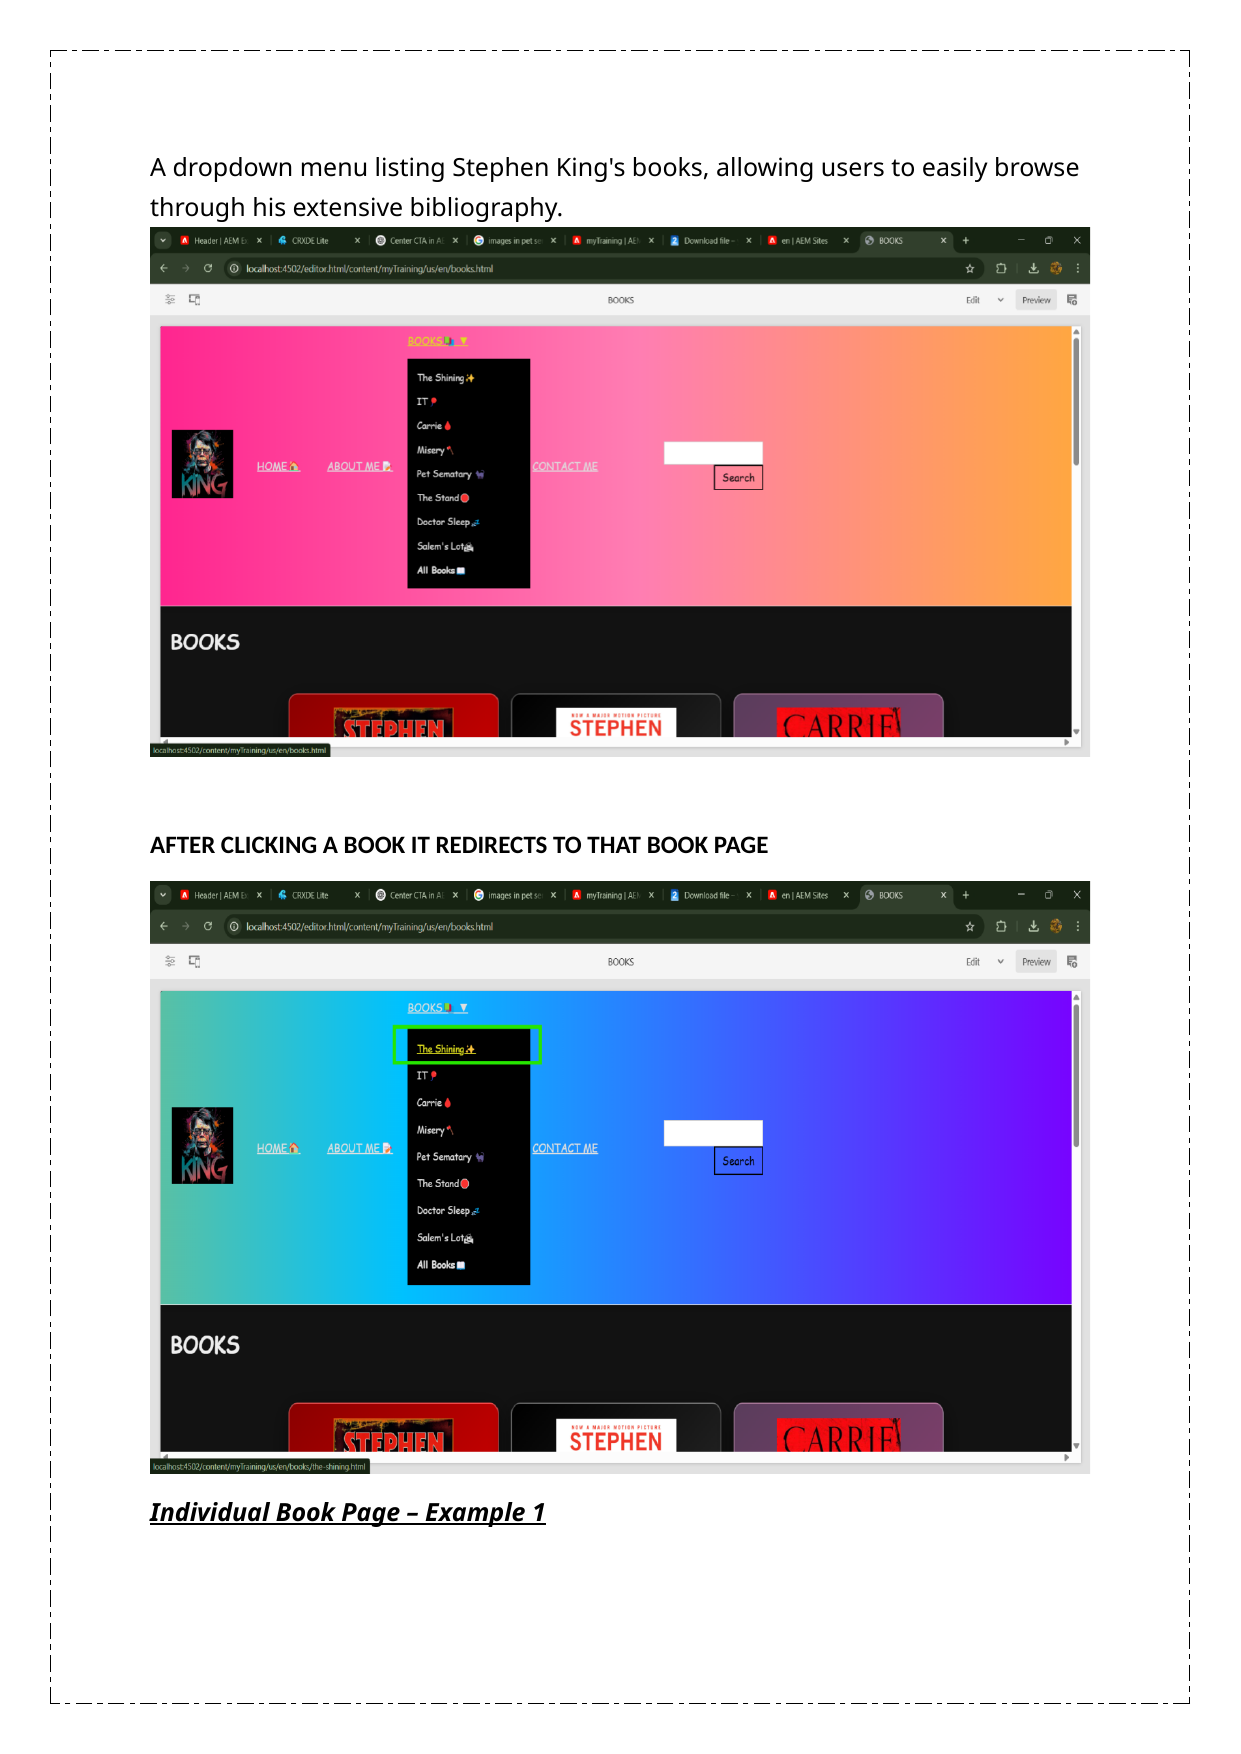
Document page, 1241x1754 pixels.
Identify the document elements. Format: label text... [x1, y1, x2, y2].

text Individual Book Page – Example 1 [150, 1495, 1090, 1529]
picture [150, 227, 1091, 757]
text A dropdown menu listing Stephen King's books, allowing users to easily browse through his extensive bibliography. [150, 150, 1090, 227]
text AFTER CLICKING A BOOK IT REDIRECTS TO THAT BOOK PAGE [150, 829, 1090, 860]
picture [150, 881, 1091, 1474]
